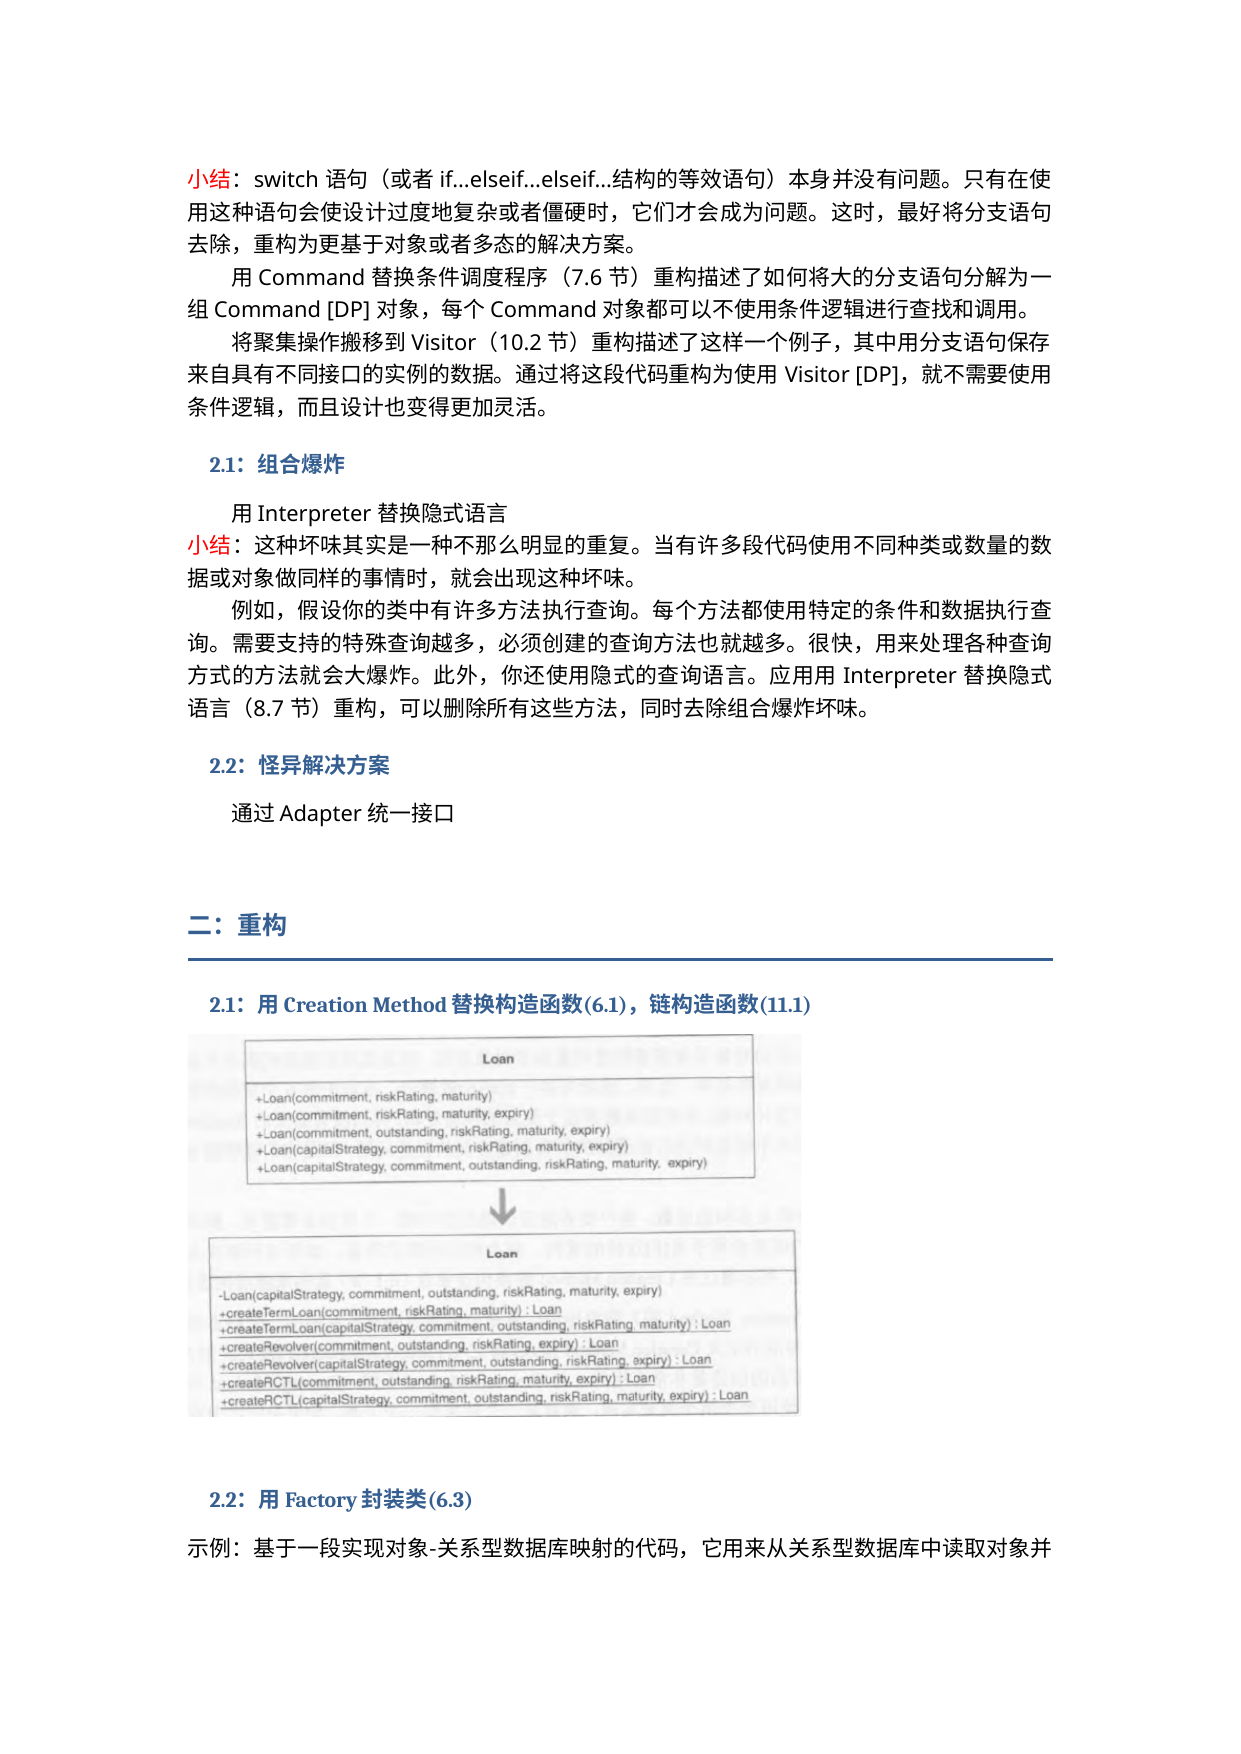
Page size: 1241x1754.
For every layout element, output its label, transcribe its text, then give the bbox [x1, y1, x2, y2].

picture [187, 1034, 802, 1417]
text 将聚集操作搬移到Visitor（10.2 节）重构描述了这样一个例子，其中用分支语句保存来自具有不同接口的实例的数据。通过将这段代码重构为使用Visitor [DP]，就不需要使用条件逻辑，而且设计也变得更加灵活。 [187, 324, 1053, 422]
text 小结：这种坏味其实是一种不那么明显的重复。当有许多段代码使用不同种类或数量的数据或对象做同样的事情时，就会出现这种坏味。 [187, 528, 1053, 593]
text 小结：switch 语句（或者if...elseif...elseif...结构的等效语句）本身并没有问题。只有在使用这种语句会使设计过度地复杂或者僵硬时，它们才会成为问题。这时，最好将分支语句去除，重构为更基于对象或者多态的解决方案。 [187, 162, 1053, 259]
text 例如，假设你的类中有许多方法执行查询。每个方法都使用特定的条件和数据执行查询。需要支持的特殊查询越多，必须创建的查询方法也就越多。很快，用来处理各种查询方式的方法就会大爆炸。此外，你还使用隐式的查询语言。应用用Interpreter 替换隐式语言（8.7 节）重构，可以删除所有这些方法，同时去除组合爆炸坏味。 [187, 593, 1053, 723]
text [187, 1530, 1053, 1563]
subtitle 二：重构 [187, 891, 1053, 961]
text 通过Adapter 统一接口 [187, 796, 1053, 828]
text 用Interpreter 替换隐式语言 [187, 495, 1053, 528]
subtitle 2.1：组合爆炸 [209, 447, 1031, 479]
subtitle 2.2：用Factory封装类(6.3) [209, 1482, 1031, 1514]
subtitle 2.1：用Creation Method替换构造函数(6.1)，链构造函数(11.1) [209, 986, 1031, 1019]
text 用Command 替换条件调度程序（7.6 节）重构描述了如何将大的分支语句分解为一组Command [DP] 对象，每个Command 对象都可以不使用条件逻辑进行查找和调用。 [187, 259, 1053, 324]
subtitle 2.2：怪异解决方案 [209, 748, 1031, 780]
